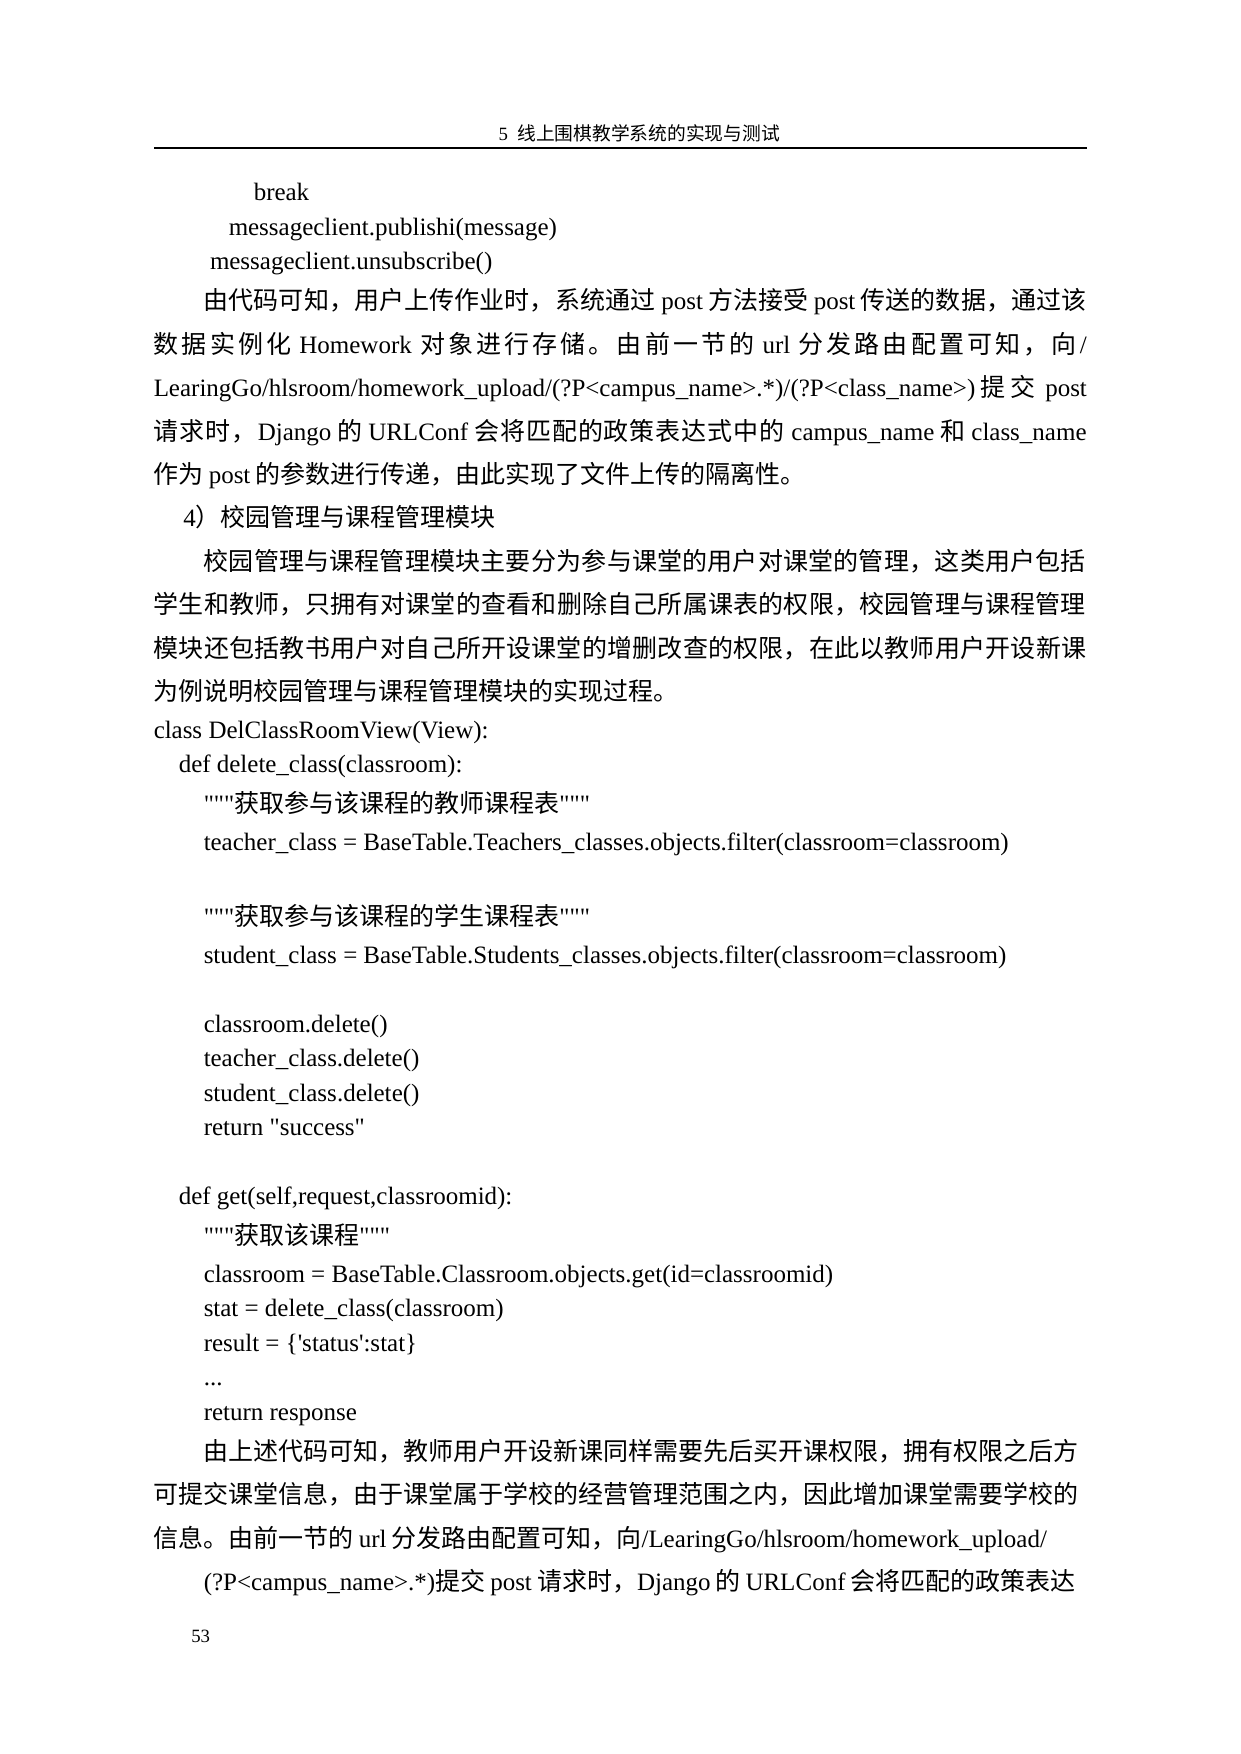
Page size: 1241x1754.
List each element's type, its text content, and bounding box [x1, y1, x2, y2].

text return "success" [153, 1112, 1087, 1141]
text 由上述代码可知，教师用户开设新课同样需要先后买开课权限，拥有权限之后方可提交课堂信息，由于课堂属于学校的经营管理范围之内，因此增加课堂需要学校的信息。由前一节的url分发路由配置可知，向/LearingGo/hlsroom/homework_upload/ [153, 1431, 1087, 1554]
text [153, 1562, 1087, 1598]
text 校园管理与课程管理模块主要分为参与课堂的用户对课堂的管理，这类用户包括学生和教师，只拥有对课堂的查看和删除自己所属课表的权限，校园管理与课程管理模块还包括教书用户对自己所开设课堂的增删改查的权限，在此以教师用户开设新课为例说明校园管理与课程管理模块的实现过程。 [153, 541, 1087, 708]
text class DelClassRoomView(View): [153, 715, 1087, 744]
text ... [153, 1362, 1087, 1391]
text def get(self,request,classroomid): [153, 1181, 1087, 1210]
text """获取参与该课程的学生课程表""" [153, 896, 1087, 933]
text student_class.delete() [153, 1078, 1087, 1106]
text teacher_class = BaseTable.Teachers_classes.objects.filter(classroom=classroom) [153, 827, 1087, 856]
text classroom = BaseTable.Classroom.objects.get(id=classroomid) [153, 1259, 1087, 1288]
text """获取该课程""" [153, 1216, 1087, 1252]
text messageclient.unsubscribe() [153, 246, 1087, 275]
subtitle 校园管理与课程管理模块 [183, 498, 1087, 534]
text """获取参与该课程的教师课程表""" [153, 784, 1087, 820]
text break [153, 177, 1087, 206]
text messageclient.publishi(message) [153, 212, 1087, 240]
text result = {'status':stat} [153, 1328, 1087, 1357]
text teacher_class.delete() [153, 1043, 1087, 1072]
text student_class = BaseTable.Students_classes.objects.filter(classroom=classroom) [153, 940, 1087, 968]
text stat = delete_class(classroom) [153, 1293, 1087, 1322]
text 由代码可知，用户上传作业时，系统通过post方法接受post传送的数据，通过该数据实例化Homework对象进行存储。由前一节的url分发路由配置可知，向/LearingGo/hlsroom/homework_upload/(?P<campus_name>.*)/(?P<class_name>)提交post请求时，Django的URLConf会将匹配的政策表达式中的campus_name和class_name作为post的参数进行传递，由此实现了文件上传的隔离性。 [153, 281, 1087, 491]
text return response [153, 1397, 1087, 1426]
text def delete_class(classroom): [153, 749, 1087, 778]
text classroom.delete() [153, 1009, 1087, 1037]
